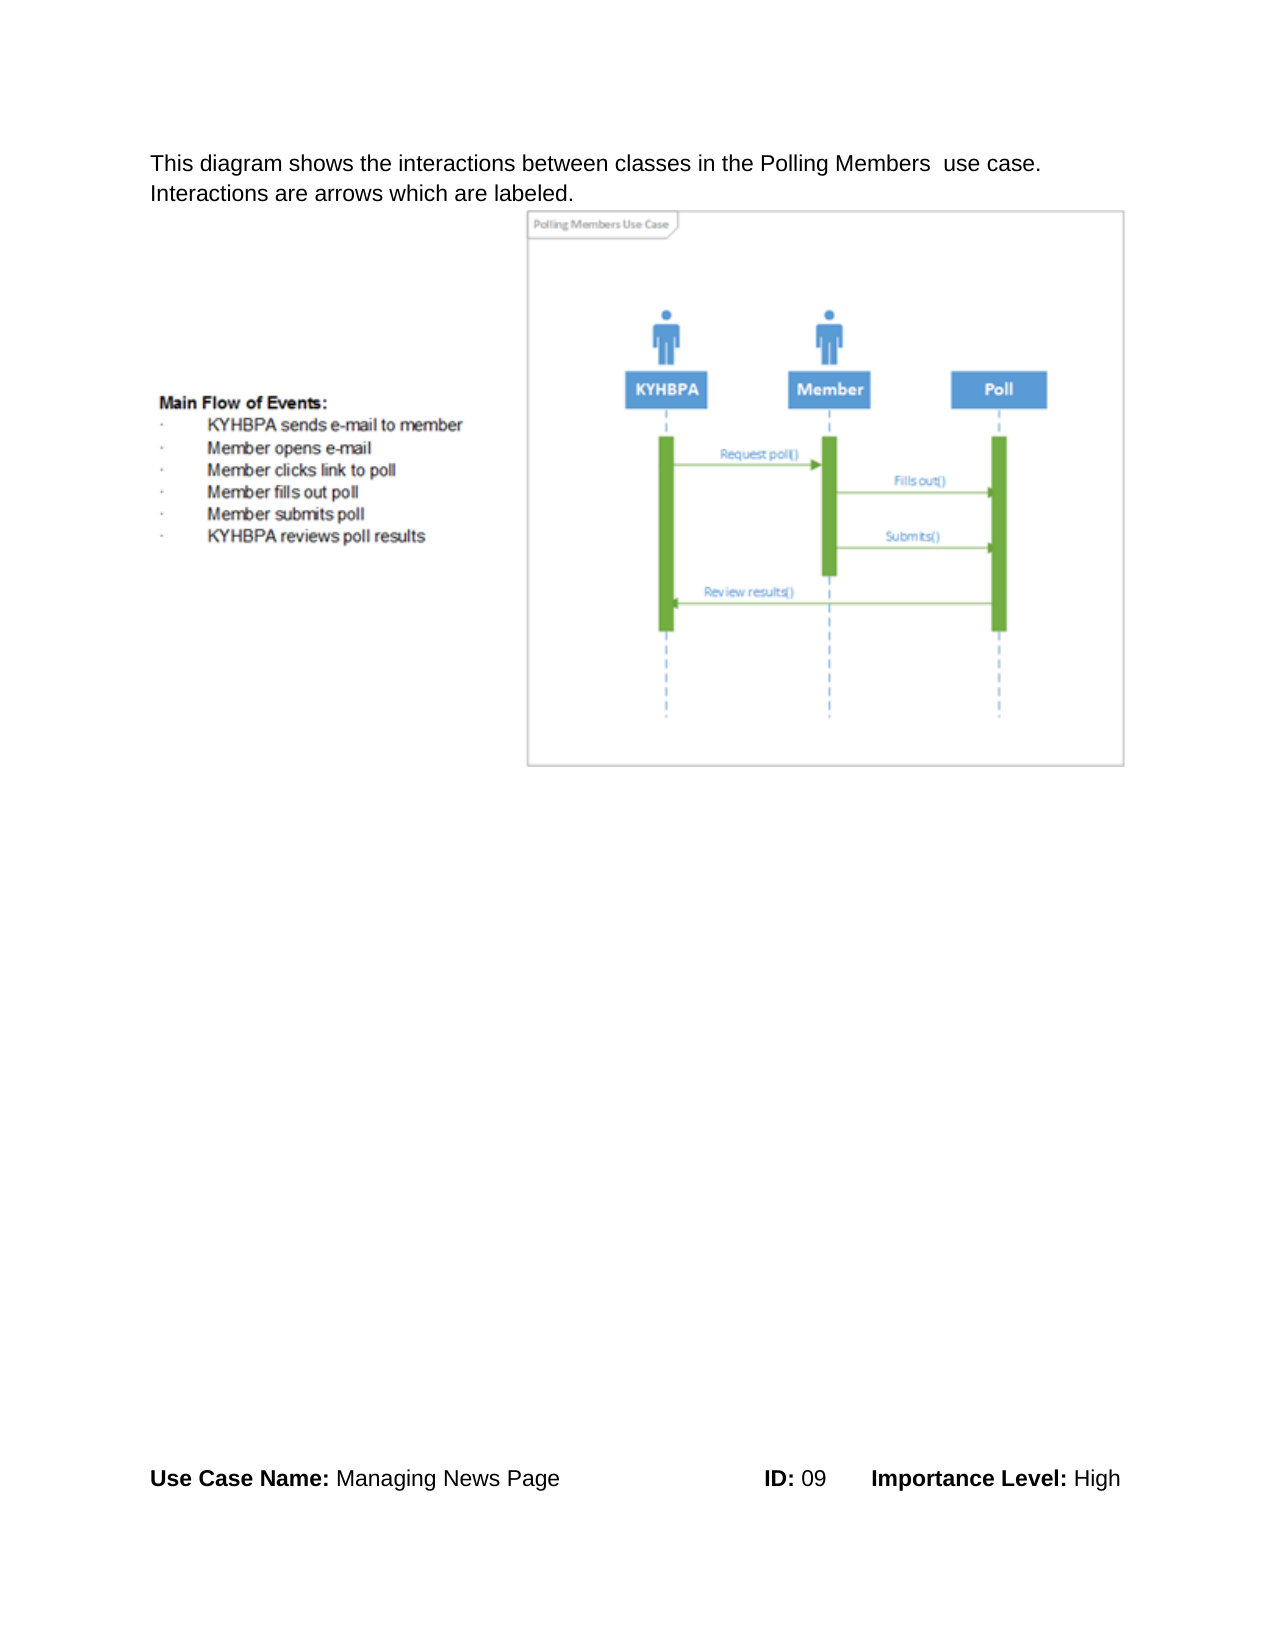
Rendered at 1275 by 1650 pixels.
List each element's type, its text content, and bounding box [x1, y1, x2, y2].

picture [150, 210, 1125, 767]
text This diagram shows the interactions between classes in the Polling Members use case. Interactions are arrows which are labeled. [150, 150, 1125, 207]
text Use Case Name: Managing News Page ID: 09 Importance Level: High [150, 1465, 1125, 1492]
